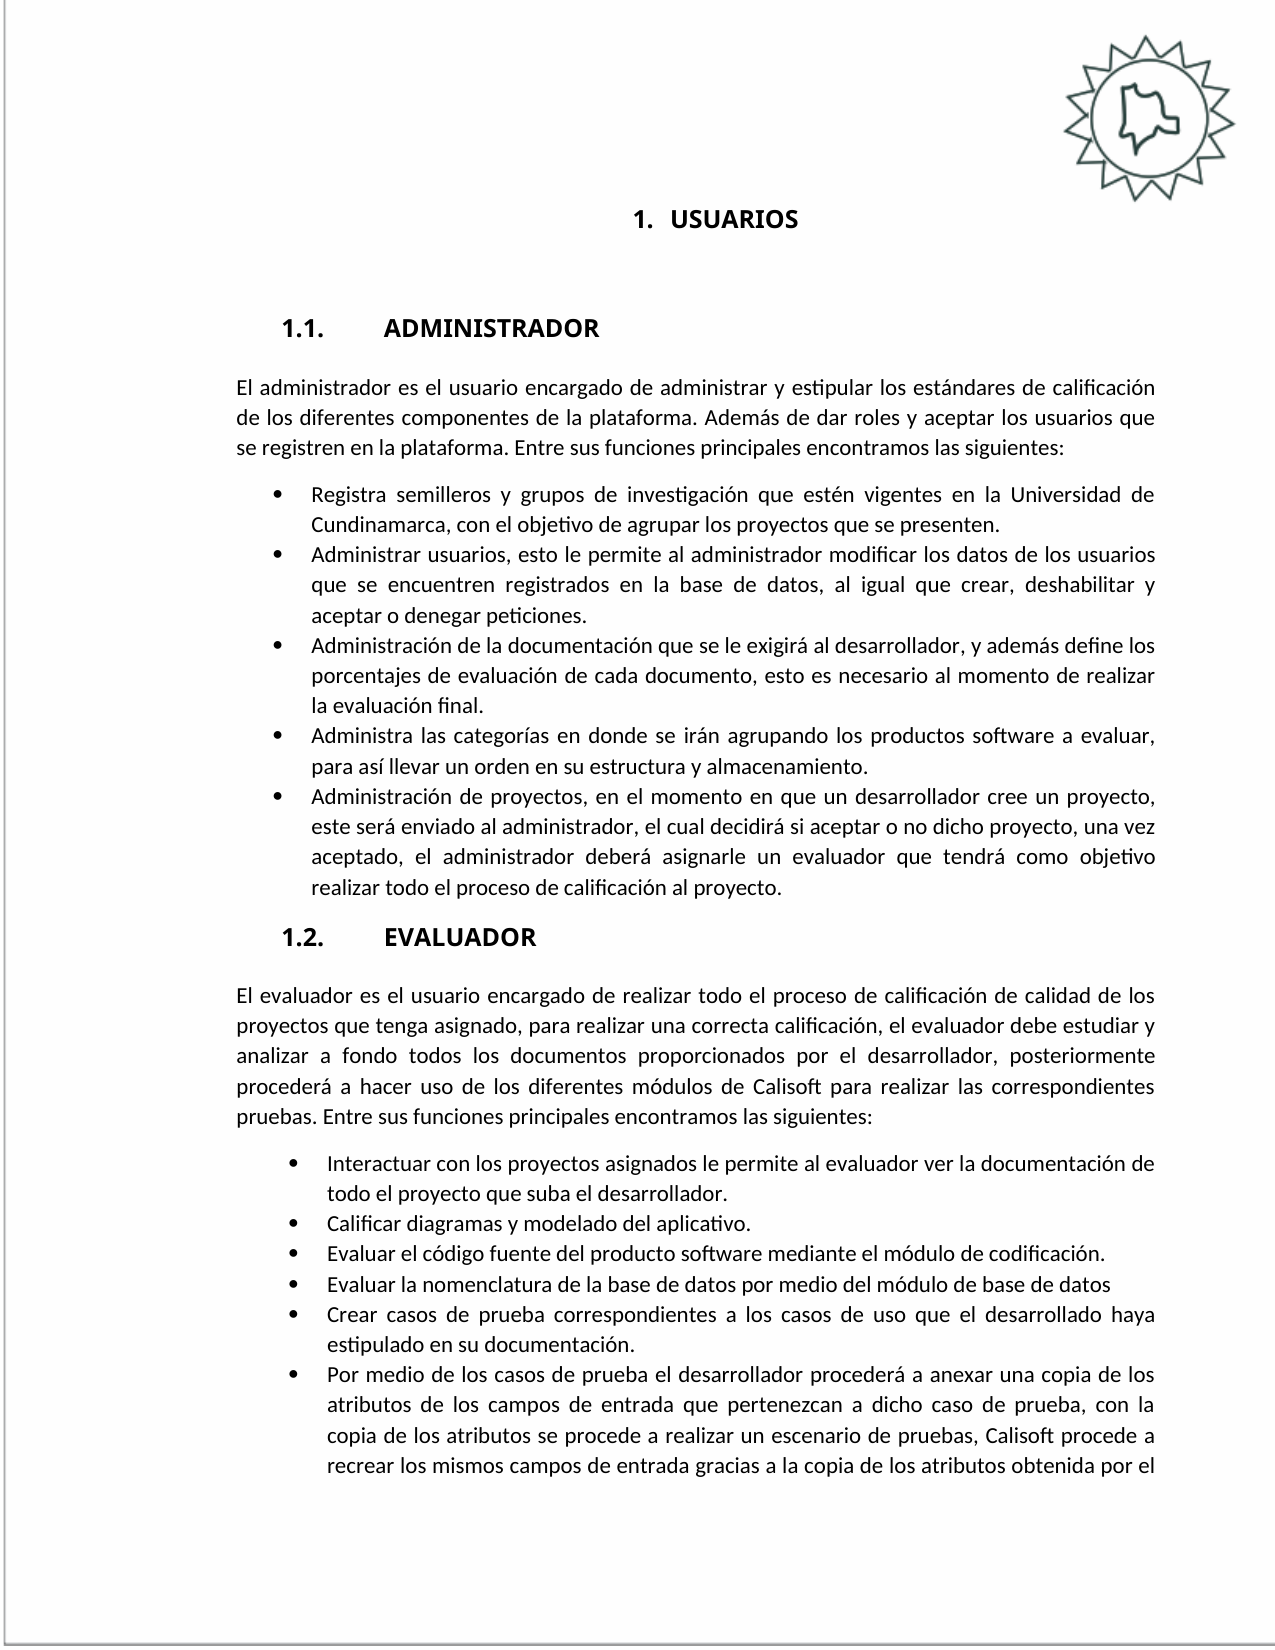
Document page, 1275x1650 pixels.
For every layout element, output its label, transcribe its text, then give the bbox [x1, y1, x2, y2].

list Registra semilleros y grupos de investigación que estén vigentes en la Universidad de Cundinamarca, con el objetivo de agrupar los proyectos que se presenten. [274, 480, 1157, 538]
list Administra las categorías en donde se irán agrupando los productos software a evaluar, para así llevar un orden en su estructura y almacenamiento. [274, 722, 1157, 780]
list Administración de la documentación que se le exigirá al desarrollador, y además define los porcentajes de evaluación de cada documento, esto es necesario al momento de realizar la evaluación final. [274, 631, 1157, 719]
list Evaluar la nomenclatura de la base de datos por medio del módulo de base de datos [289, 1270, 1157, 1298]
picture [3, 0, 1275, 1646]
list Interactuar con los proyectos asignados le permite al evaluador ver la documentación de todo el proyecto que suba el desarrollador. [289, 1149, 1157, 1207]
text USUARIOS [274, 202, 1157, 236]
text EVALUADOR [236, 919, 1157, 953]
text El evaluador es el usuario encargado de realizar todo el proceso de calificación de calidad de los proyectos que tenga asignado, para realizar una correcta calificación, el evaluador debe estudiar y analizar a fondo todos los documentos proporcionados por el desarrollador, posteriormente procederá a hacer uso de los diferentes módulos de Calisoft para realizar las correspondientes pruebas. Entre sus funciones principales encontramos las siguientes: [236, 981, 1157, 1130]
text ADMINISTRADOR [236, 311, 1157, 345]
list Administrar usuarios, esto le permite al administrador modificar los datos de los usuarios que se encuentren registrados en la base de datos, al igual que crear, deshabilitar y aceptar o denegar peticiones. [274, 540, 1157, 629]
list Evaluar el código fuente del producto software mediante el módulo de codificación. [289, 1239, 1157, 1268]
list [289, 1360, 1157, 1479]
list Crear casos de prueba correspondientes a los casos de uso que el desarrollado haya estipulado en su documentación. [289, 1300, 1157, 1358]
list Administración de proyectos, en el momento en que un desarrollador cree un proyecto, este será enviado al administrador, el cual decidirá si aceptar o no dicho proyecto, una vez aceptado, el administrador deberá asignarle un evaluador que tendrá como objetivo realizar todo el proceso de calificación al proyecto. [274, 782, 1157, 901]
list Calificar diagramas y modelado del aplicativo. [289, 1209, 1157, 1237]
text El administrador es el usuario encargado de administrar y estipular los estándares de calificación de los diferentes componentes de la plataforma. Además de dar roles y aceptar los usuarios que se registren en la plataforma. Entre sus funciones principales encontramos las siguientes: [236, 373, 1157, 461]
